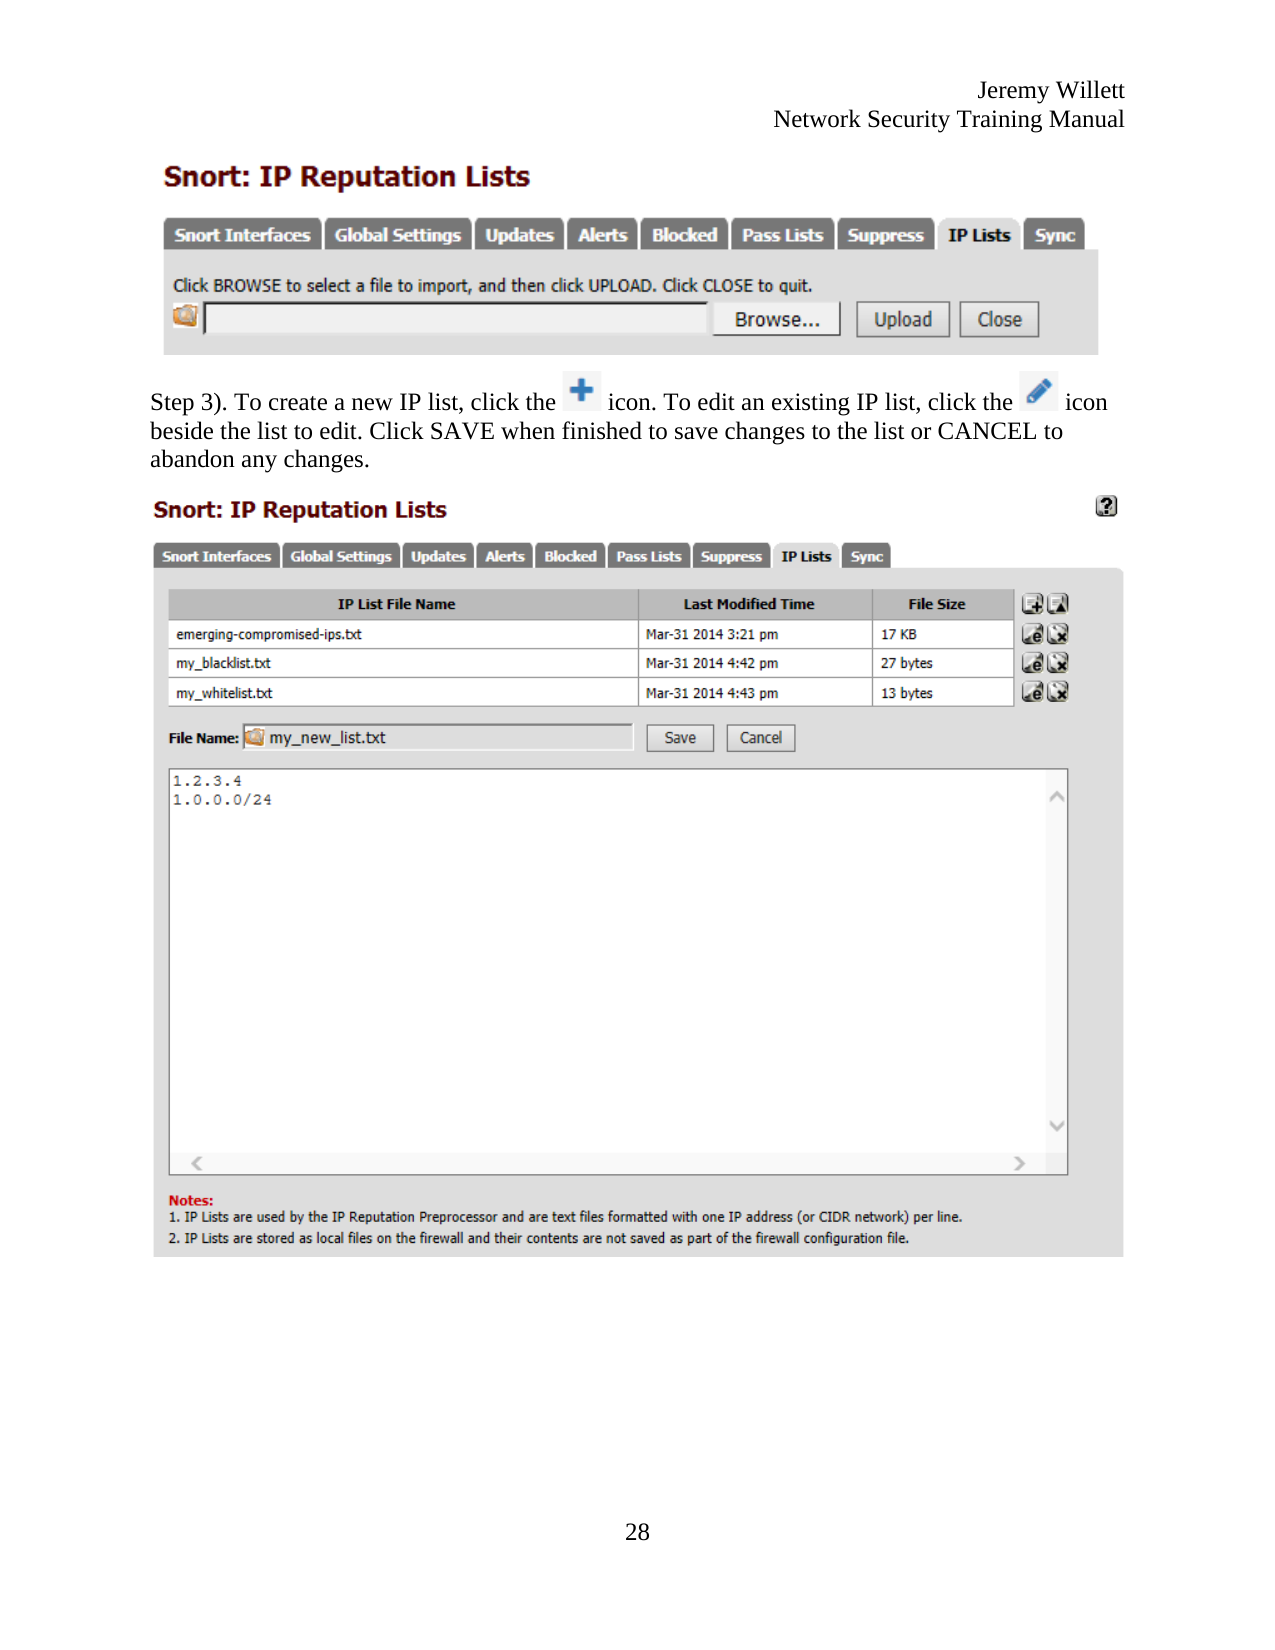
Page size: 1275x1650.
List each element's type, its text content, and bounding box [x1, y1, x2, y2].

picture [1019, 371, 1059, 411]
text Step 3). To create a new IP list, click the icon. To edit an existing IP list, click the icon beside the list to edit. Click SAVE when finished to save changes to the list or CANCEL to abandon any changes. [150, 371, 1125, 473]
picture [150, 150, 1099, 355]
picture [150, 490, 1125, 1257]
picture [562, 371, 602, 411]
